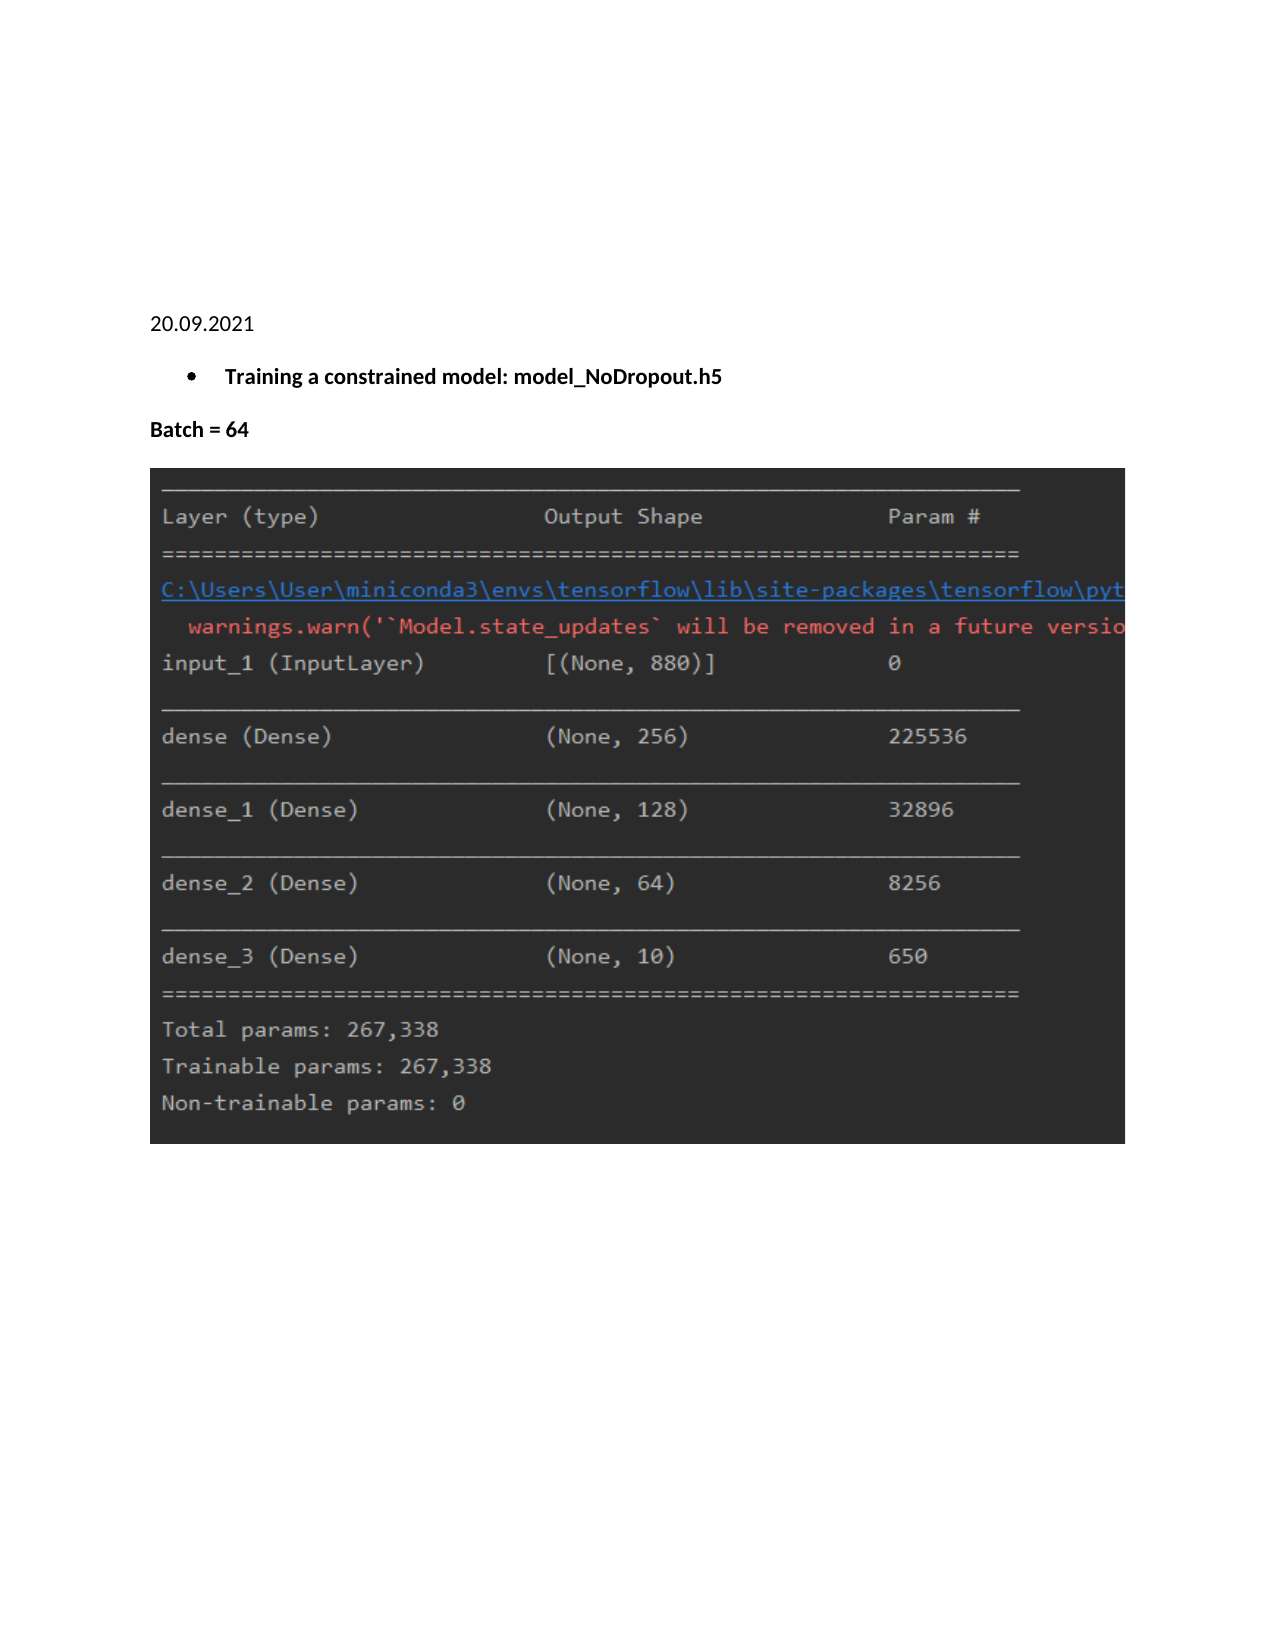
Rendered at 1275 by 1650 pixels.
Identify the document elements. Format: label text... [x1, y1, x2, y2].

text Batch = 64 [150, 415, 1125, 443]
picture [150, 468, 1125, 1144]
list Training a constrained model: model_NoDropout.h5 [187, 362, 1125, 390]
text 20.09.2021 [150, 309, 1125, 337]
